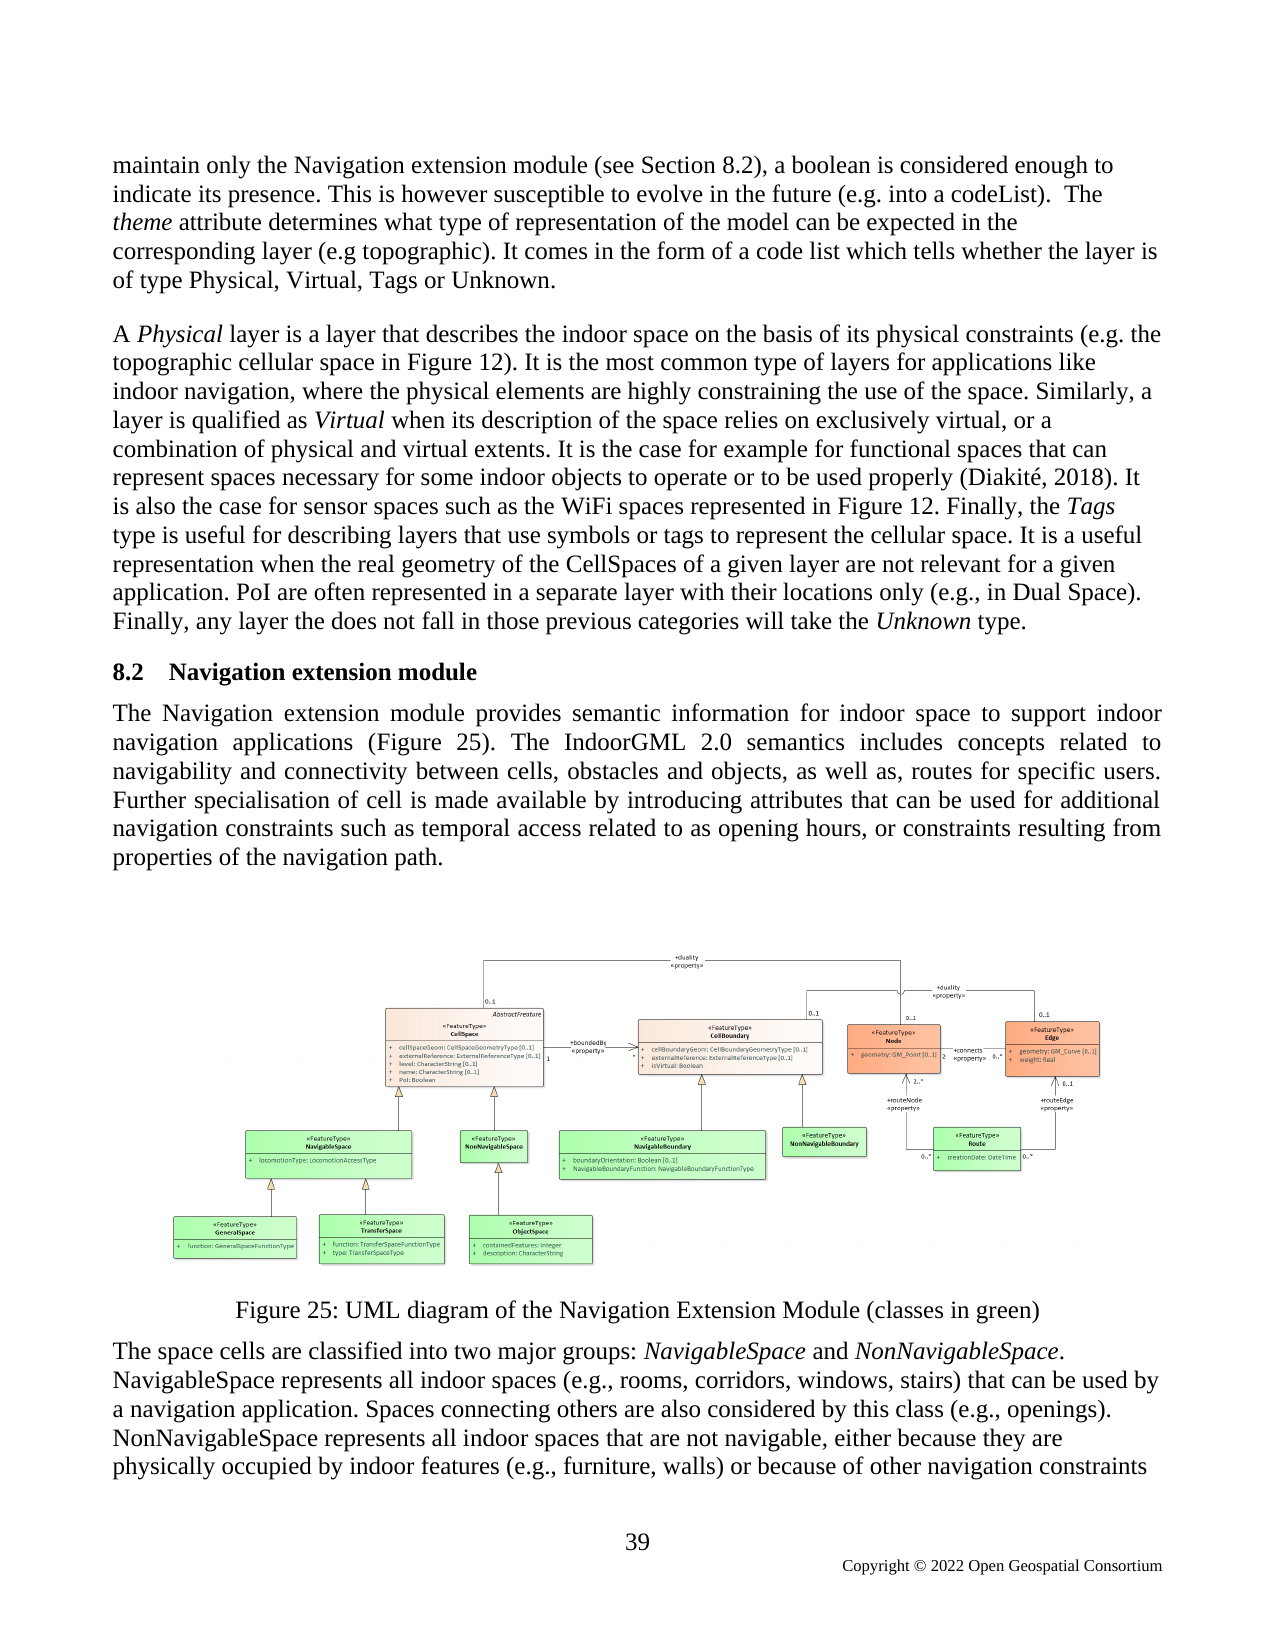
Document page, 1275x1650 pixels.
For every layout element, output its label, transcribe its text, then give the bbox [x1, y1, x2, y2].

text Figure 25: UML diagram of the Navigation Extension Module (classes in green) [112, 1295, 1162, 1324]
text The Navigation extension module provides semantic information for indoor space to support indoor navigation applications (Figure 25). The IndoorGML 2.0 semantics includes concepts related to navigability and connectivity between cells, obstacles and objects, as well as, routes for specific users. Further specialisation of cell is made available by introducing attributes that can be used for additional navigation constraints such as temporal access related to as opening hours, or constraints resulting from properties of the navigation path. [112, 698, 1162, 871]
subtitle Navigation extension module [112, 660, 1162, 686]
picture [167, 949, 1108, 1271]
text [112, 1336, 1162, 1480]
text A Physical layer is a layer that describes the indoor space on the basis of its physical constraints (e.g. the topographic cellular space in Figure 12). It is the most common type of layers for applications like indoor navigation, where the physical elements are highly constraining the use of the space. Similarly, a layer is qualified as Virtual when its description of the space relies on exclusively virtual, or a combination of physical and virtual extents. It is the case for example for functional spaces that can represent spaces necessary for some indoor objects to operate or to be used properly. It is also the case for sensor spaces such as the WiFi spaces represented in Figure 12. Finally, the Tags type is useful for describing layers that use symbols or tags to represent the cellular space. It is a useful representation when the real geometry of the CellSpaces of a given layer are not relevant for a given application. PoI are often represented in a separate layer with their locations only (e.g., in Dual Space). Finally, any layer the does not fall in those previous categories will take the Unknown type. [112, 319, 1162, 635]
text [112, 150, 1162, 294]
